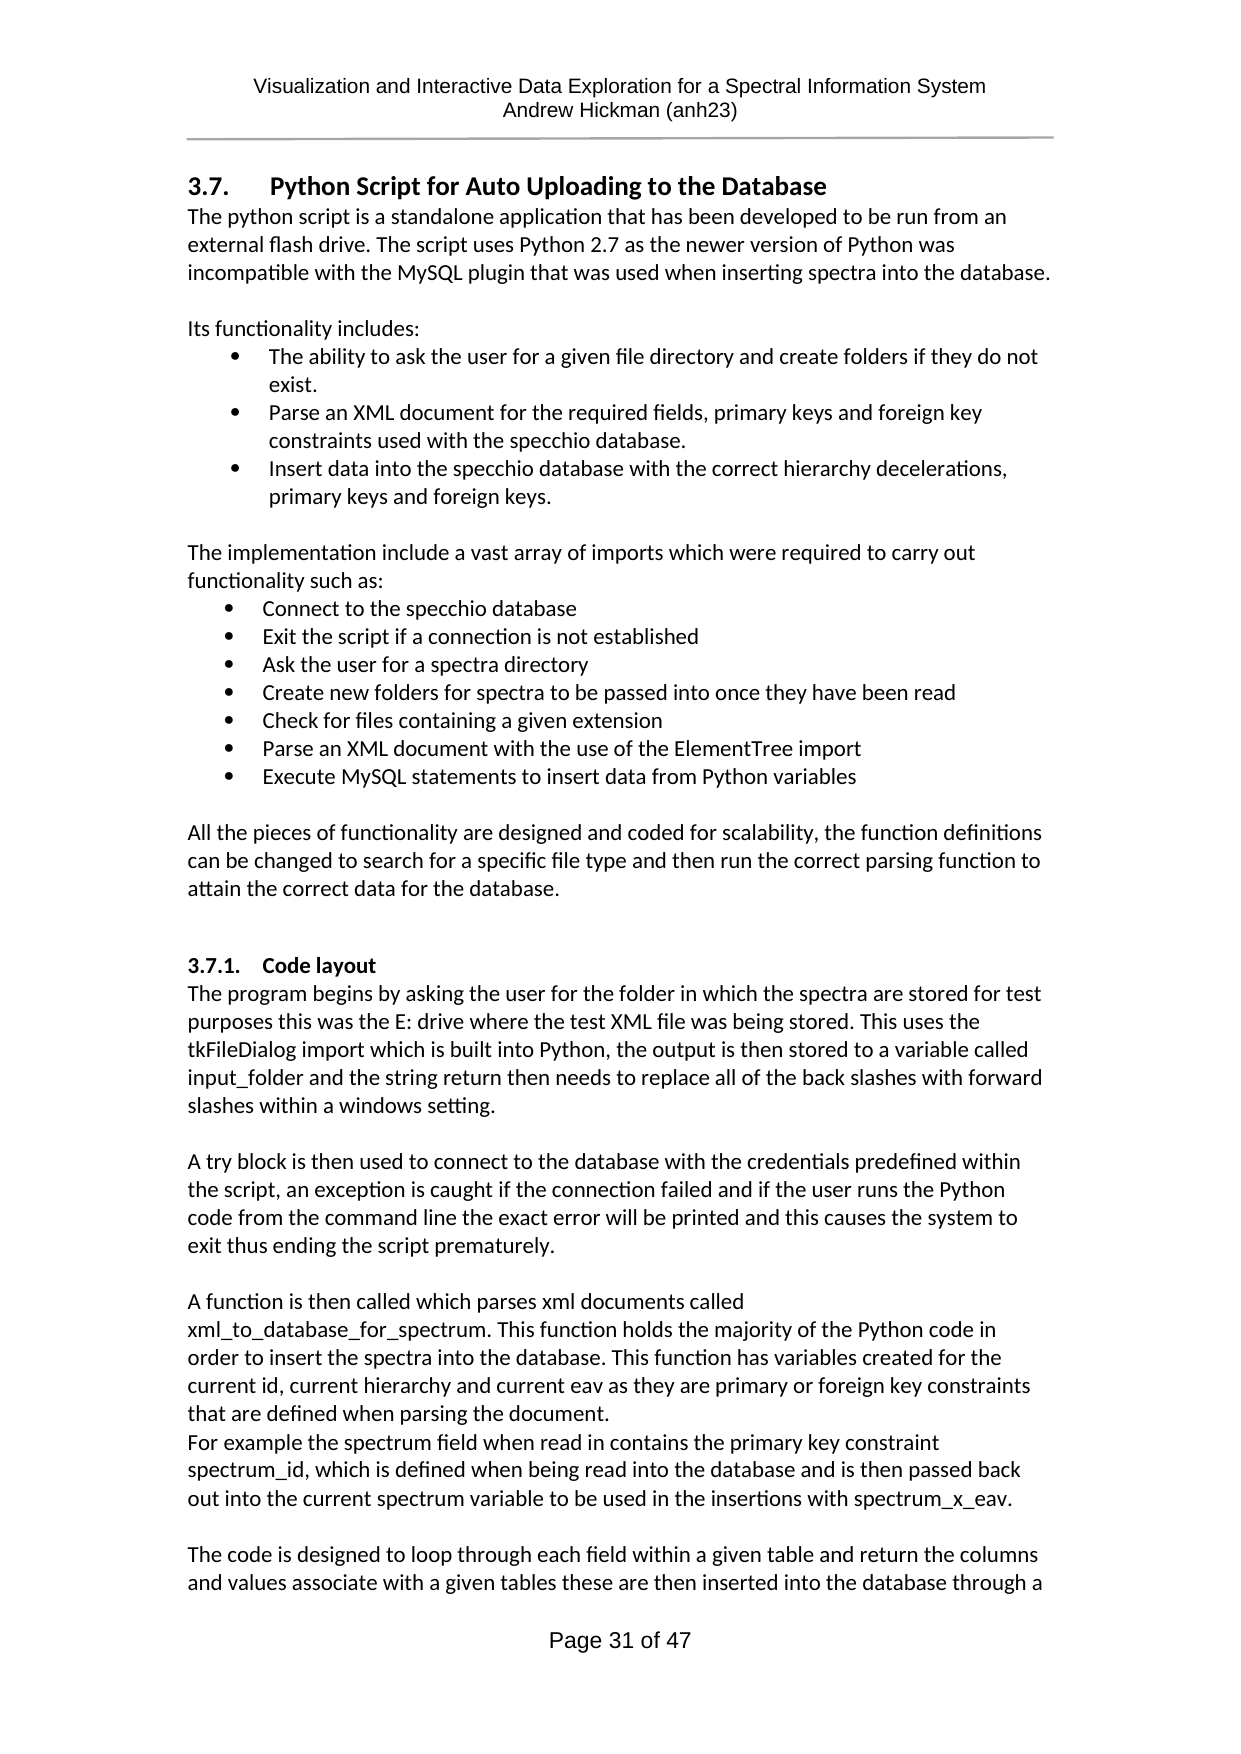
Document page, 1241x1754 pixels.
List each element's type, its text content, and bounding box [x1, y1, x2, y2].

list Insert data into the specchio database with the correct hierarchy decelerations, primary keys and foreign keys. [231, 454, 1053, 510]
text A function is then called which parses xml documents called xml_to_database_for_spectrum. This function holds the majority of the Python code in order to insert the spectra into the database. This function has variables created for the current id, current hierarchy and current eav as they are primary or foreign key constraints that are defined when parsing the document. [187, 1287, 1053, 1428]
text For example the spectrum field when read in contains the primary key constraint spectrum_id, which is defined when being read into the database and is then passed back out into the current spectrum variable to be used in the insertions with spectrum_x_eav. [187, 1428, 1053, 1512]
list Execute MySQL statements to insert data from Python variables [225, 762, 1053, 790]
subtitle Code layout [187, 951, 1053, 979]
list Connect to the specchio database [225, 594, 1053, 622]
list Exit the script if a connection is not established [225, 622, 1053, 650]
list Parse an XML document with the use of the ElementTree import [225, 734, 1053, 762]
list The ability to ask the user for a given file directory and create folders if they do not exist. [231, 342, 1053, 398]
text Its functionality includes: [187, 314, 1053, 342]
text The implementation include a vast array of imports which were required to carry out functionality such as: [187, 538, 1053, 594]
list Ask the user for a spectra directory [225, 650, 1053, 678]
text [187, 1540, 1053, 1596]
text The python script is a standalone application that has been developed to be run from an external flash drive. The script uses Python 2.7 as the newer version of Python was incompatible with the MySQL plugin that was used when inserting spectra into the database. [187, 202, 1053, 286]
list Create new folders for spectra to be passed into once they have been read [225, 678, 1053, 706]
subtitle Python Script for Auto Uploading to the Database [187, 169, 1053, 202]
text The program begins by asking the user for the folder in which the spectra are stored for test purposes this was the E: drive where the test XML file was being stored. This uses the tkFileDialog import which is built into Python, the output is then stored to a variable called input_folder and the string return then needs to replace all of the back slashes with forward slashes within a windows setting. [187, 979, 1053, 1119]
text A try block is then used to connect to the database with the credentials predefined within the script, an exception is caught if the connection failed and if the user runs the Python code from the command line the exact error will be printed and this causes the system to exit thus ending the script prematurely. [187, 1147, 1053, 1259]
list Check for files containing a given extension [225, 706, 1053, 734]
list Parse an XML document for the required fields, primary keys and foreign key constraints used with the specchio database. [231, 398, 1053, 454]
text All the pieces of functionality are designed and coded for scalability, the function definitions can be changed to search for a specific file type and then run the correct parsing function to attain the correct data for the database. [187, 818, 1053, 902]
